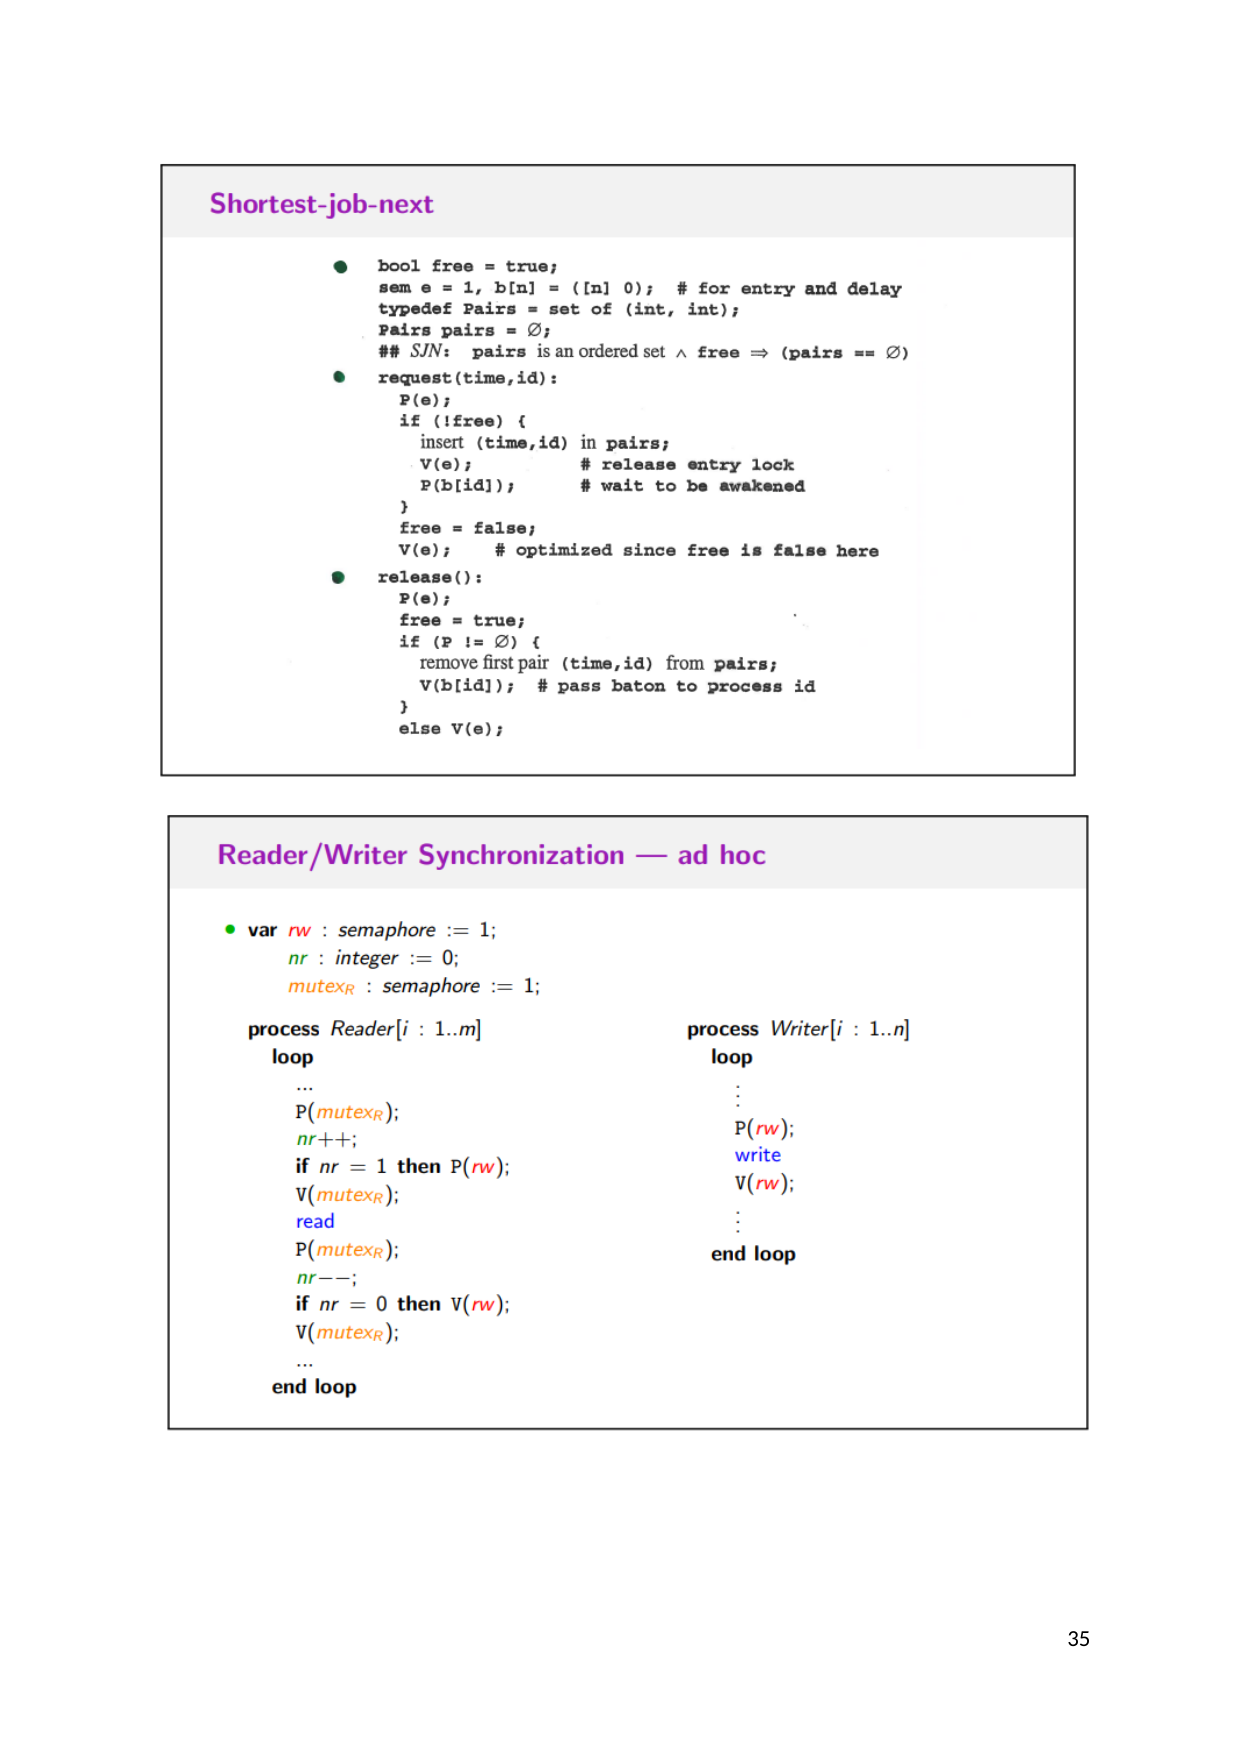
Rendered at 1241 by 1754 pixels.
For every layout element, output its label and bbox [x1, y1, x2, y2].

picture [150, 150, 1091, 799]
picture [150, 800, 1091, 1433]
